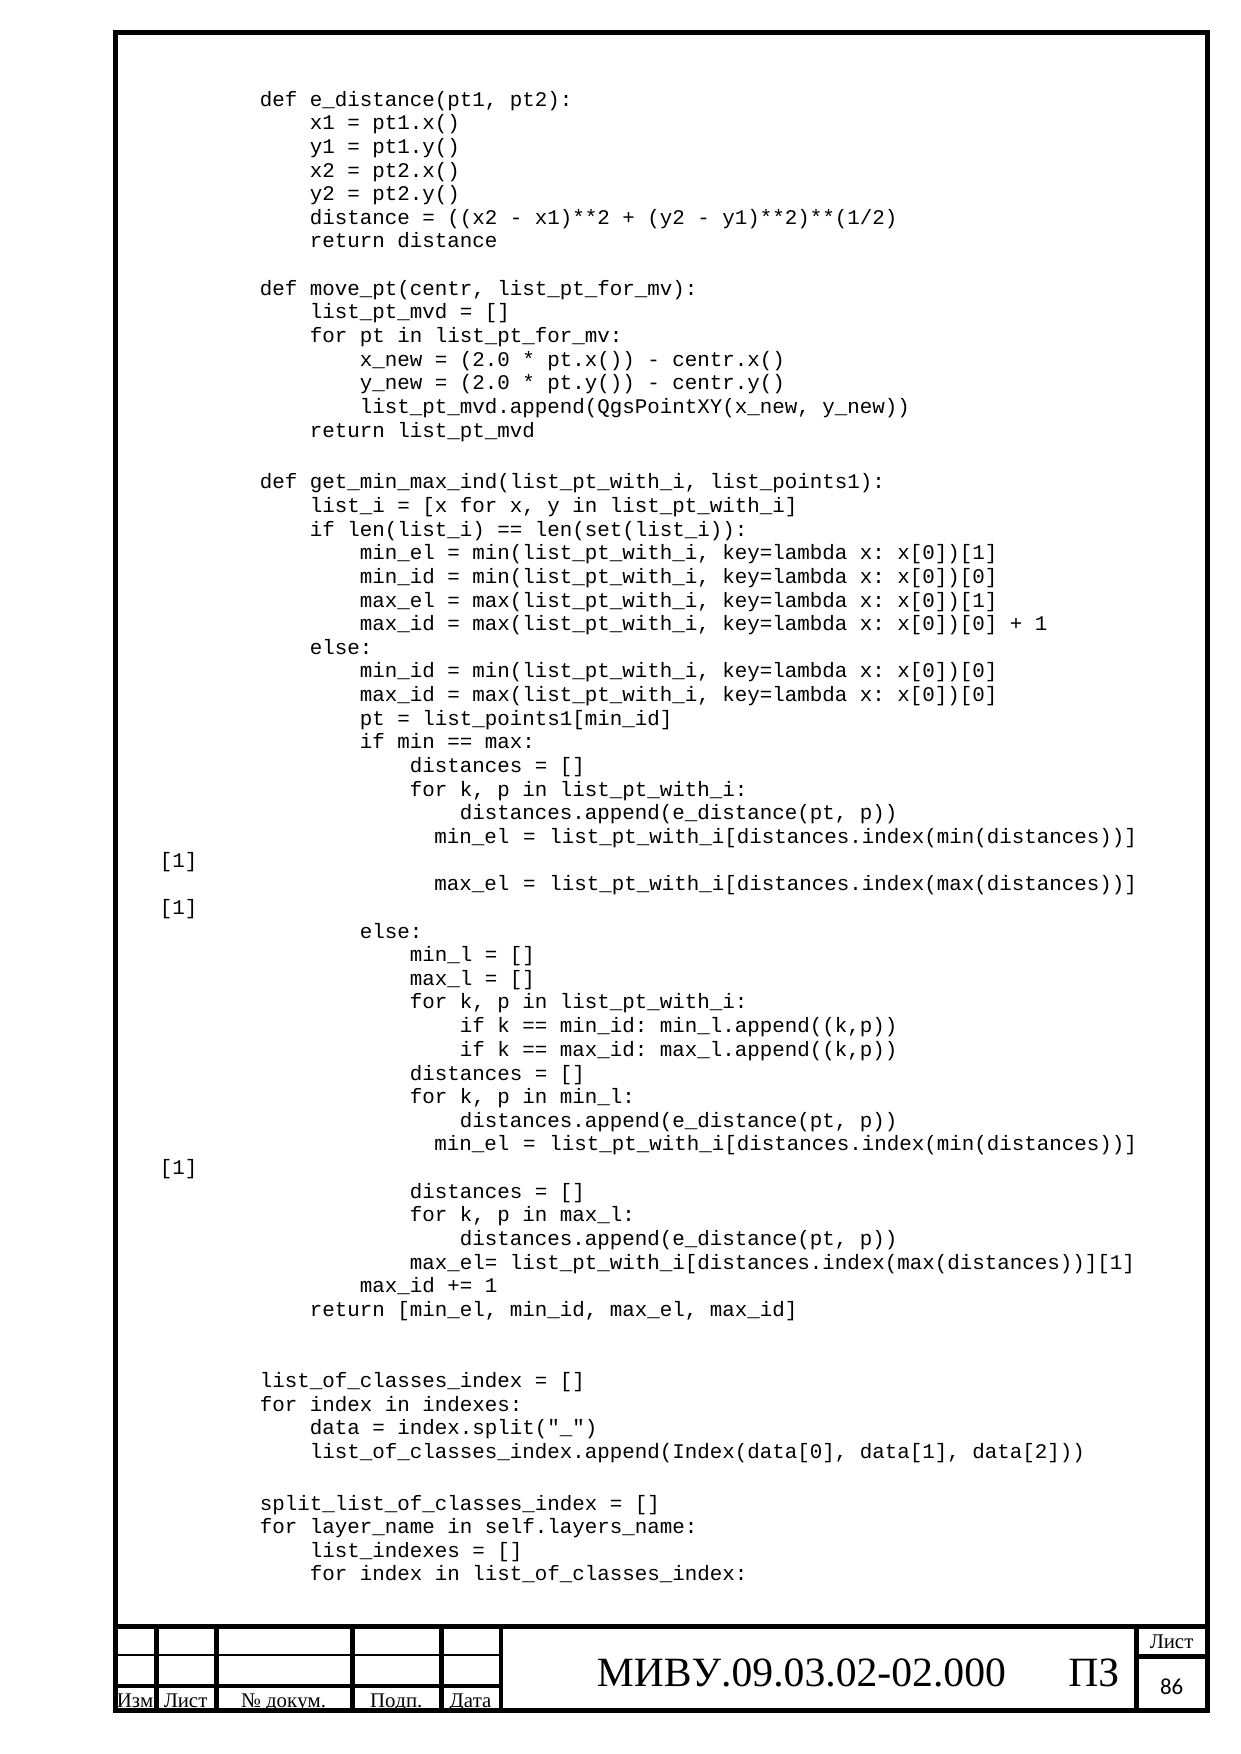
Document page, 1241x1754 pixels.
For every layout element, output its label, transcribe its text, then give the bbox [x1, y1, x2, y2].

list distances.append(e_distance(pt, p)) [159, 802, 1137, 826]
list for k, p in max_l: [159, 1204, 1137, 1228]
list data = index.split("_") [159, 1417, 1137, 1441]
list distance = ((x2 - x1)**2 + (y2 - y1)**2)**(1/2) [159, 207, 1137, 231]
list if len(list_i) == len(set(list_i)): [159, 519, 1137, 542]
list else: [159, 637, 1137, 661]
list split_list_of_classes_index = [] [159, 1492, 1137, 1516]
list max_id = max(list_pt_with_i, key=lambda x: x[0])[0] [159, 684, 1137, 708]
list return [min_el, min_id, max_el, max_id] [159, 1299, 1137, 1323]
list max_id += 1 [159, 1275, 1137, 1299]
list if k == max_id: max_l.append((k,p)) [159, 1039, 1137, 1062]
list def move_pt(centr, list_pt_for_mv): [159, 278, 1137, 301]
list x_new = (2.0 * pt.x()) - centr.x() [159, 349, 1137, 372]
list x2 = pt2.x() [159, 159, 1137, 183]
list distances.append(e_distance(pt, p)) [159, 1228, 1137, 1252]
list distances = [] [159, 1181, 1137, 1204]
list for index in indexes: [159, 1393, 1137, 1417]
list list_of_classes_index.append(Index(data[0], data[1], data[2])) [159, 1441, 1137, 1464]
list distances = [] [159, 1062, 1137, 1086]
list else: [159, 921, 1137, 944]
list for k, p in list_pt_with_i: [159, 779, 1137, 802]
list def e_distance(pt1, pt2): [159, 89, 1137, 112]
list def get_min_max_ind(list_pt_with_i, list_points1): [159, 471, 1137, 495]
list max_el = max(list_pt_with_i, key=lambda x: x[0])[1] [159, 589, 1137, 613]
list for k, p in list_pt_with_i: [159, 992, 1137, 1015]
list if min == max: [159, 731, 1137, 755]
list list_indexes = [] [159, 1540, 1137, 1563]
list max_id = max(list_pt_with_i, key=lambda x: x[0])[0] + 1 [159, 613, 1137, 637]
list min_id = min(list_pt_with_i, key=lambda x: x[0])[0] [159, 566, 1137, 589]
list min_el = min(list_pt_with_i, key=lambda x: x[0])[1] [159, 542, 1137, 566]
list for k, p in min_l: [159, 1086, 1137, 1110]
list max_el = list_pt_with_i[distances.index(max(distances))][1] [159, 873, 1137, 921]
list y_new = (2.0 * pt.y()) - centr.y() [159, 372, 1137, 396]
list list_i = [x for x, y in list_pt_with_i] [159, 495, 1137, 519]
list list_of_classes_index = [] [159, 1370, 1137, 1393]
list list_pt_mvd = [] [159, 301, 1137, 325]
list min_l = [] [159, 944, 1137, 968]
list return distance [159, 231, 1137, 254]
list if k == min_id: min_l.append((k,p)) [159, 1015, 1137, 1039]
list min_id = min(list_pt_with_i, key=lambda x: x[0])[0] [159, 661, 1137, 684]
list y2 = pt2.y() [159, 183, 1137, 207]
list min_el = list_pt_with_i[distances.index(min(distances))][1] [159, 1133, 1137, 1181]
list for index in list_of_classes_index: [159, 1563, 1137, 1587]
list distances = [] [159, 755, 1137, 779]
list max_l = [] [159, 968, 1137, 992]
list for layer_name in self.layers_name: [159, 1516, 1137, 1540]
list max_el= list_pt_with_i[distances.index(max(distances))][1] [159, 1252, 1137, 1275]
list list_pt_mvd.append(QgsPointXY(x_new, y_new)) [159, 396, 1137, 420]
list y1 = pt1.y() [159, 136, 1137, 159]
list return list_pt_mvd [159, 420, 1137, 443]
list distances.append(e_distance(pt, p)) [159, 1110, 1137, 1133]
list pt = list_points1[min_id] [159, 708, 1137, 731]
list min_el = list_pt_with_i[distances.index(min(distances))][1] [159, 826, 1137, 873]
list for pt in list_pt_for_mv: [159, 325, 1137, 349]
list x1 = pt1.x() [159, 112, 1137, 136]
